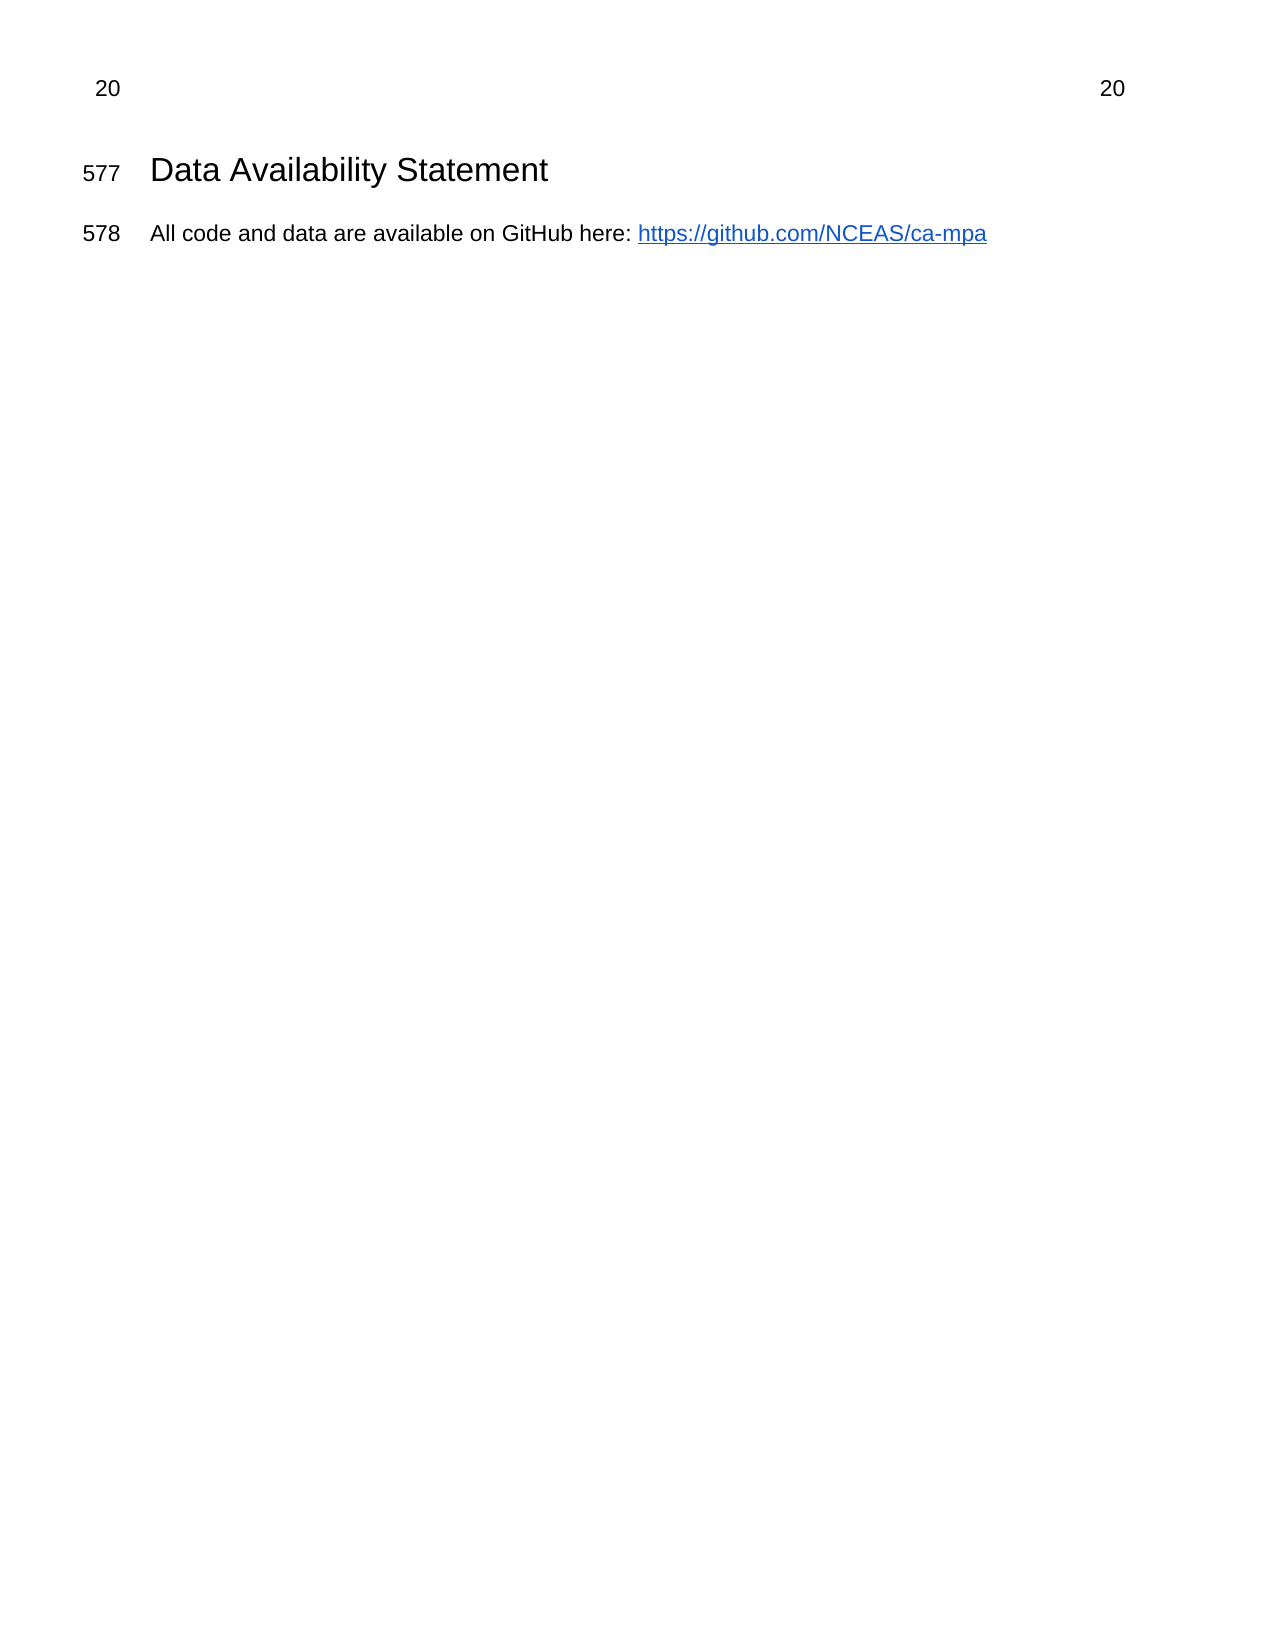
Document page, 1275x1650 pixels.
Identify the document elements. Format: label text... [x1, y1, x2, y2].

text All code and data are available on GitHub here: https://github.com/NCEAS/ca-mpa [150, 220, 1125, 246]
subtitle Data Availability Statement [150, 150, 1125, 188]
